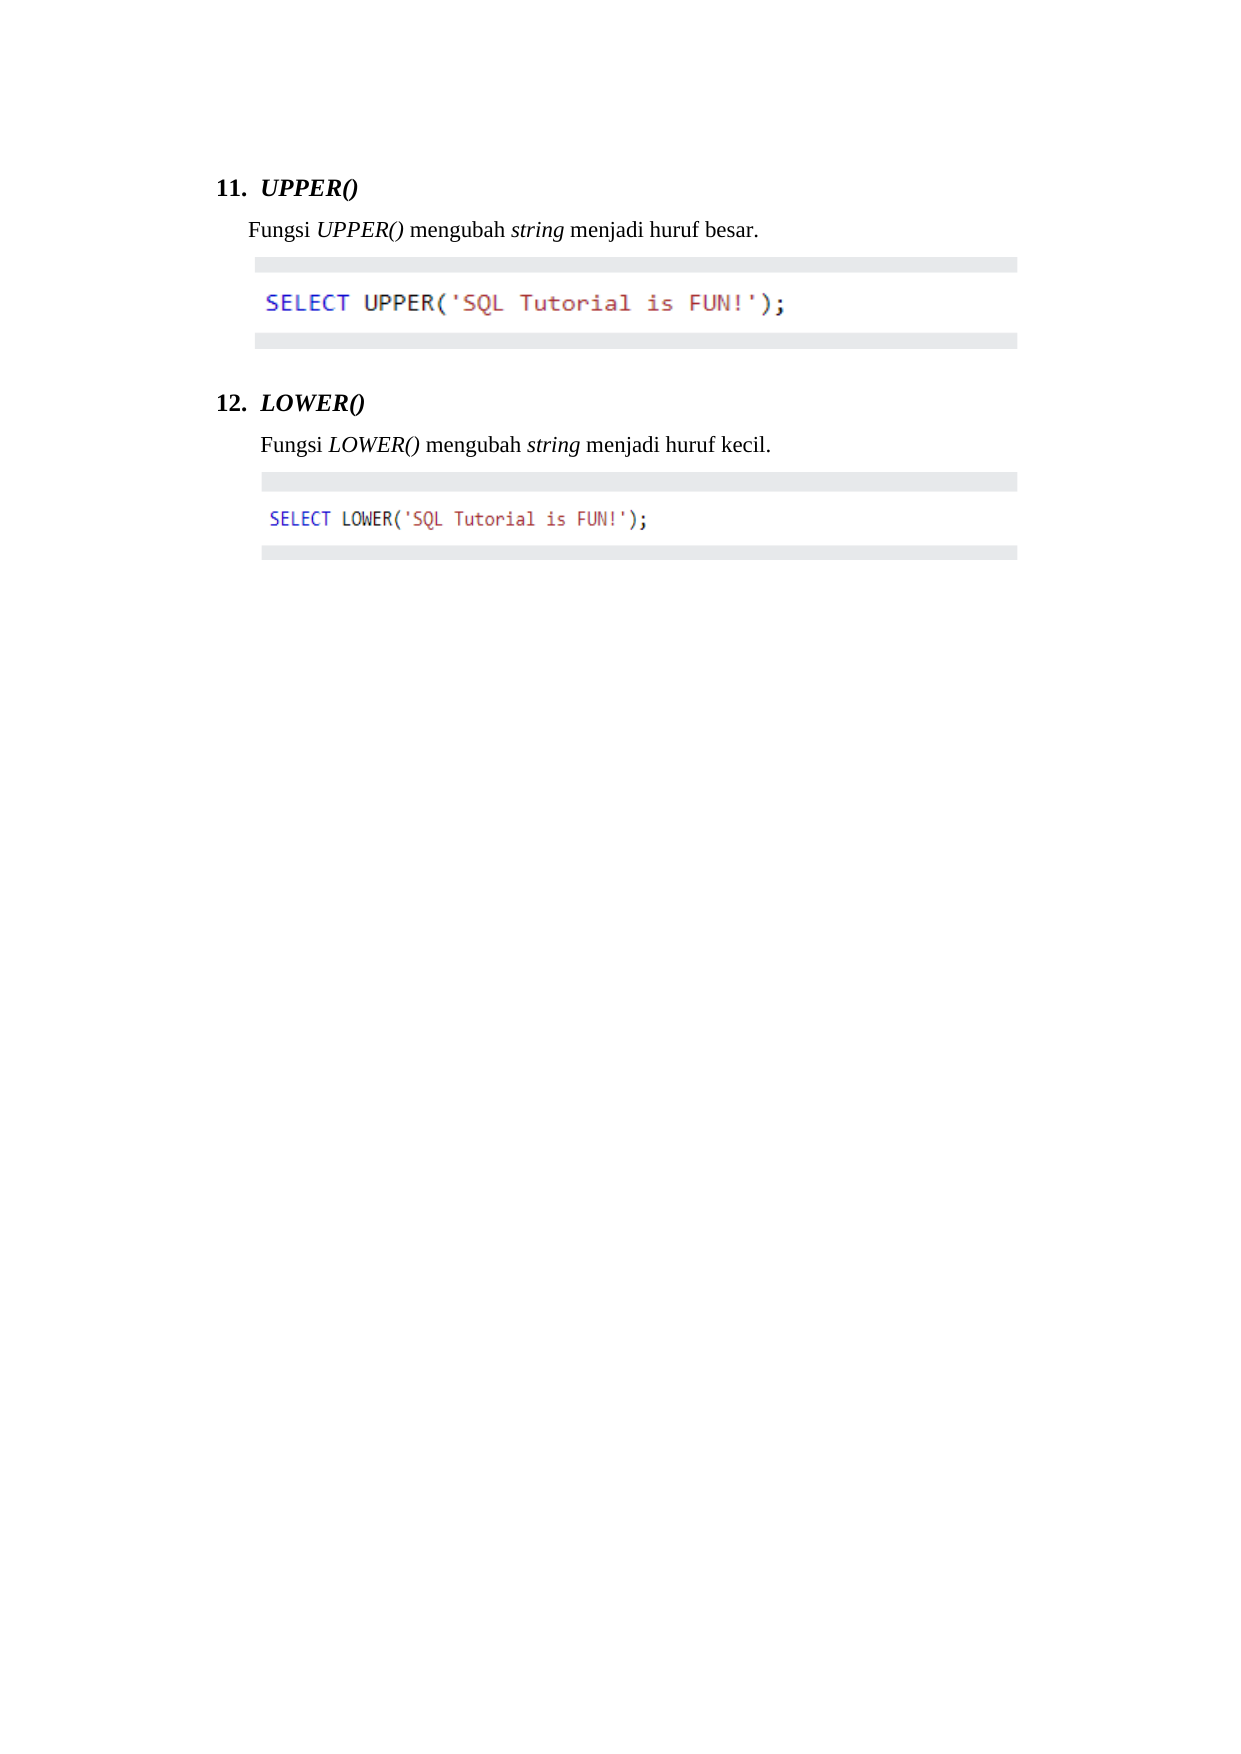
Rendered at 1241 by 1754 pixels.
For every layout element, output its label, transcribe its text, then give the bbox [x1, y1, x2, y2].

text Fungsi LOWER() mengubah string menjadi huruf kecil. [260, 431, 1032, 458]
list UPPER() [216, 173, 1033, 202]
picture [254, 257, 1018, 349]
picture [261, 472, 1018, 560]
text Fungsi UPPER() mengubah string menjadi huruf besar. [173, 216, 1032, 242]
list LOWER() [216, 388, 1033, 417]
